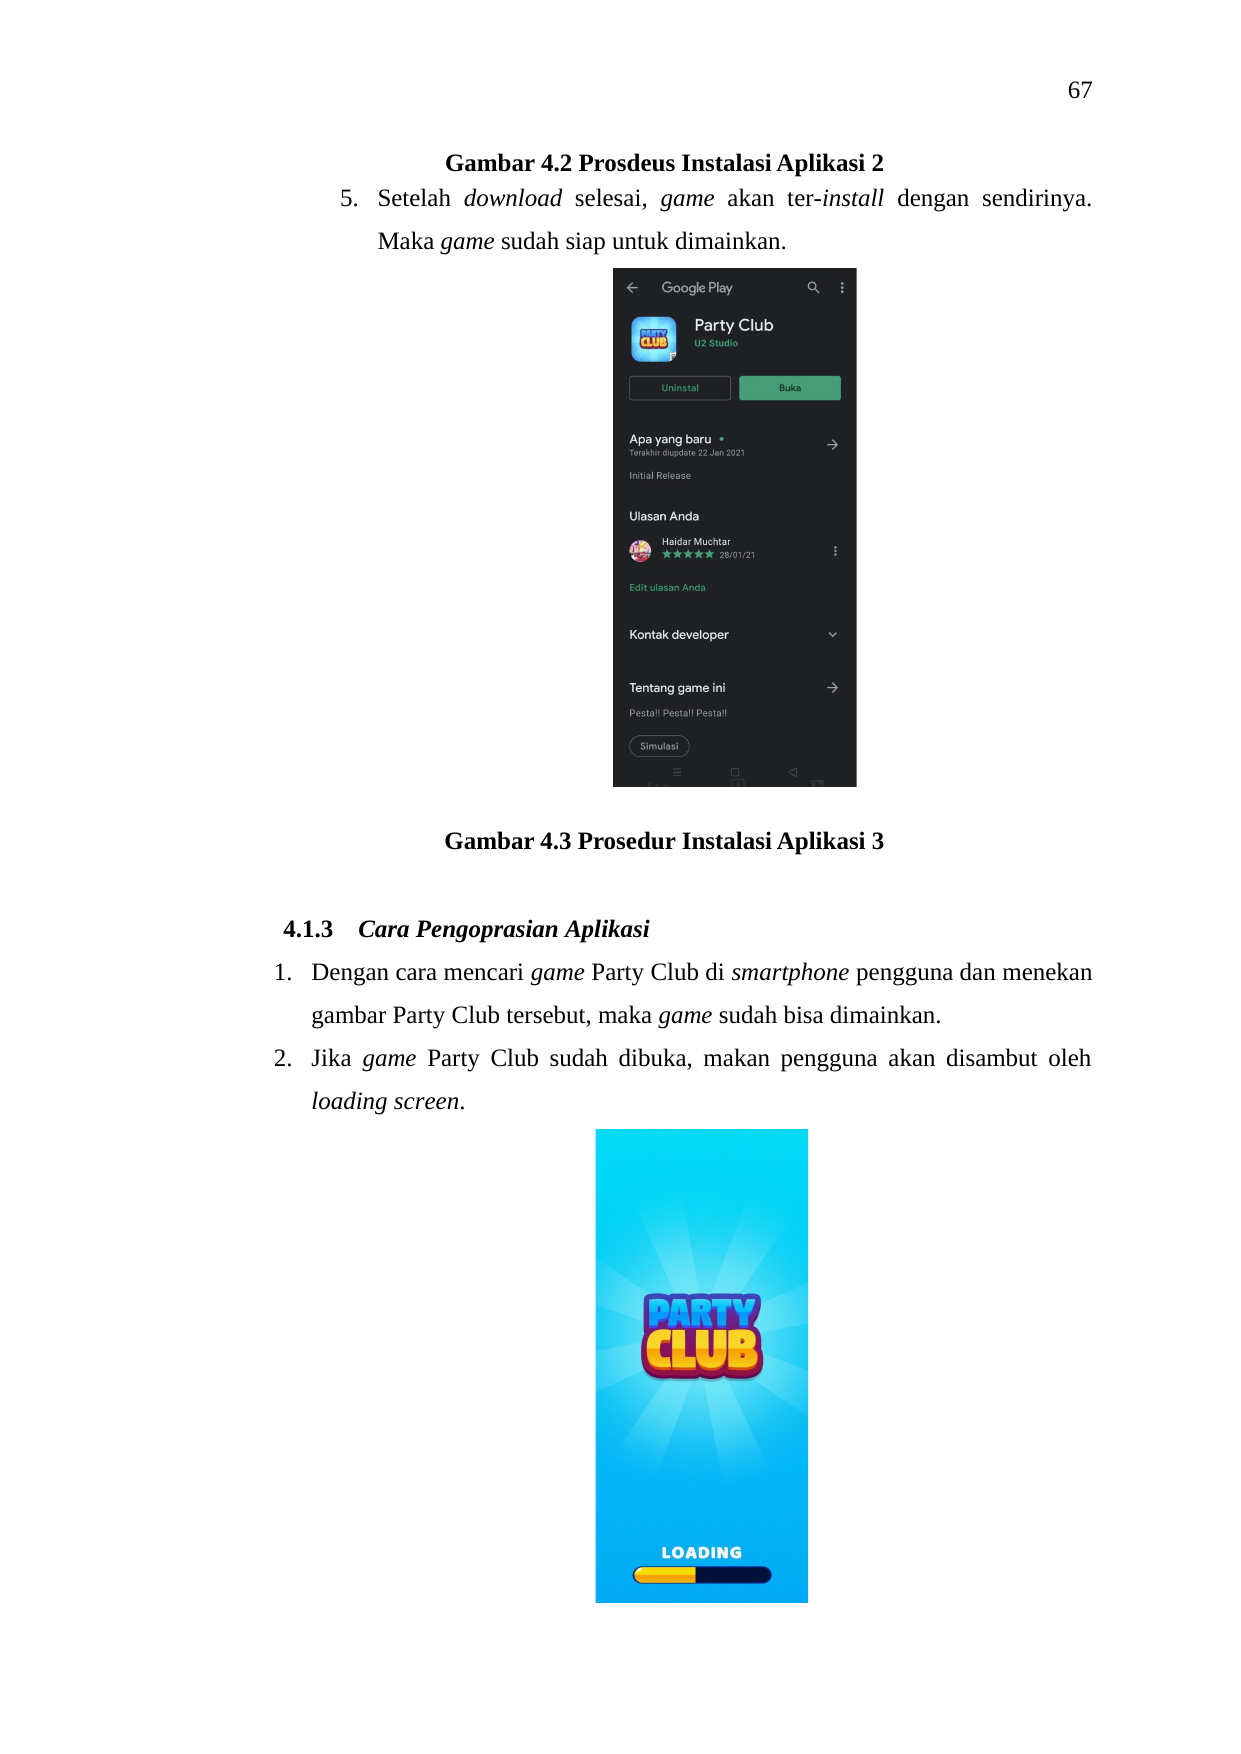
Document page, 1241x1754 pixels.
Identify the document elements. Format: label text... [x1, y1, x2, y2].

picture [731, 1547, 741, 1558]
subtitle Gambar 4.2 Prosdeus Instalasi Aplikasi 2 [236, 148, 1092, 176]
picture [699, 1547, 709, 1558]
subtitle Cara Pengoprasian Aplikasi [283, 914, 1092, 943]
picture [718, 1547, 728, 1558]
list Dengan cara mencari game Party Club di smartphone pengguna dan menekan gambar Party Club tersebut, maka game sudah bisa dimainkan. [274, 957, 1092, 1029]
list Jika game Party Club sudah dibuka, makan pengguna akan disambut oleh loading screen. [274, 1043, 1092, 1115]
picture [663, 1548, 670, 1558]
list Setelah download selesai, game akan ter-install dengan sendirinya. Maka game sudah siap untuk dimainkan. [340, 183, 1092, 254]
subtitle Gambar 4.3 Prosedur Instalasi Aplikasi 3 [236, 826, 1092, 855]
picture [633, 1567, 771, 1583]
picture [613, 268, 857, 787]
picture [595, 1129, 809, 1466]
picture [672, 1547, 684, 1558]
picture [686, 1547, 696, 1558]
